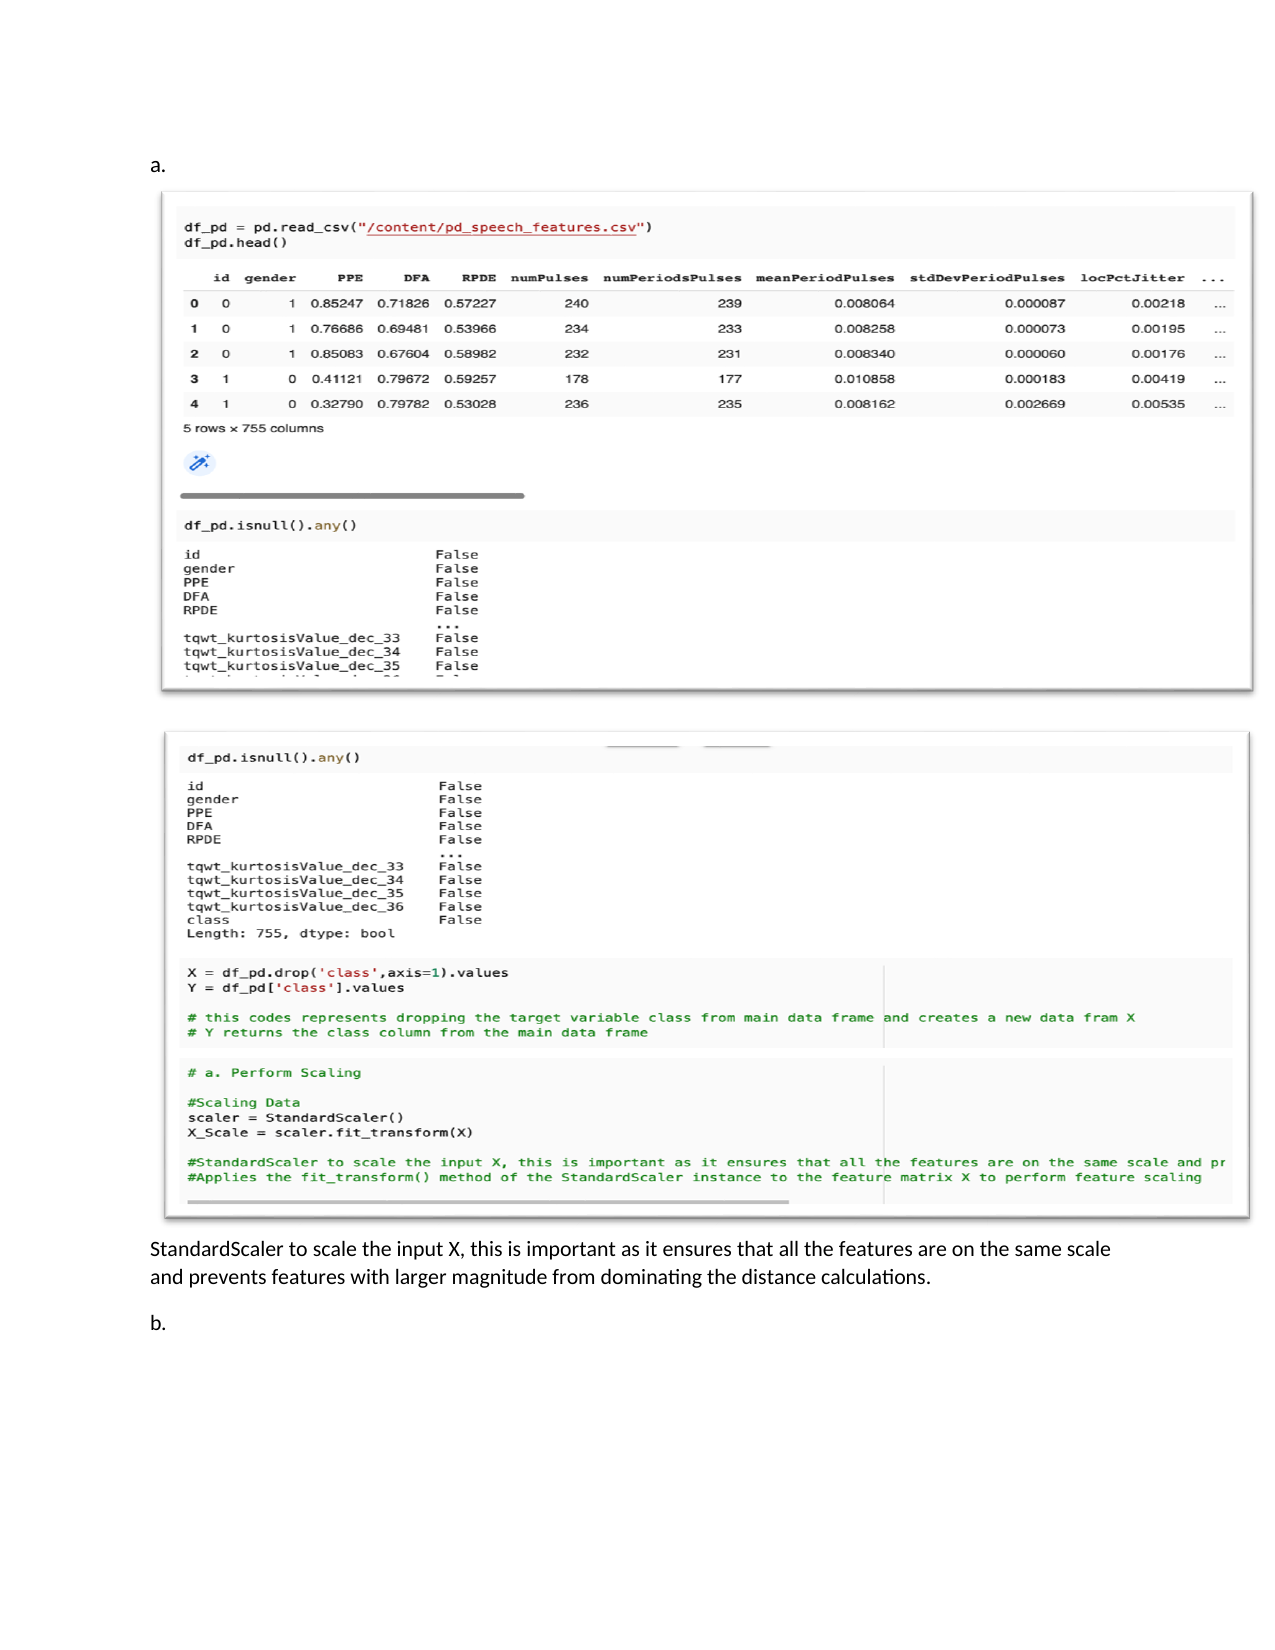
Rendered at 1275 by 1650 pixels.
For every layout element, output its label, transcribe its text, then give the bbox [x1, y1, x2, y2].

text b. [150, 1309, 1275, 1335]
text a. [150, 150, 1275, 178]
picture [153, 187, 1260, 701]
picture [157, 728, 1257, 1229]
